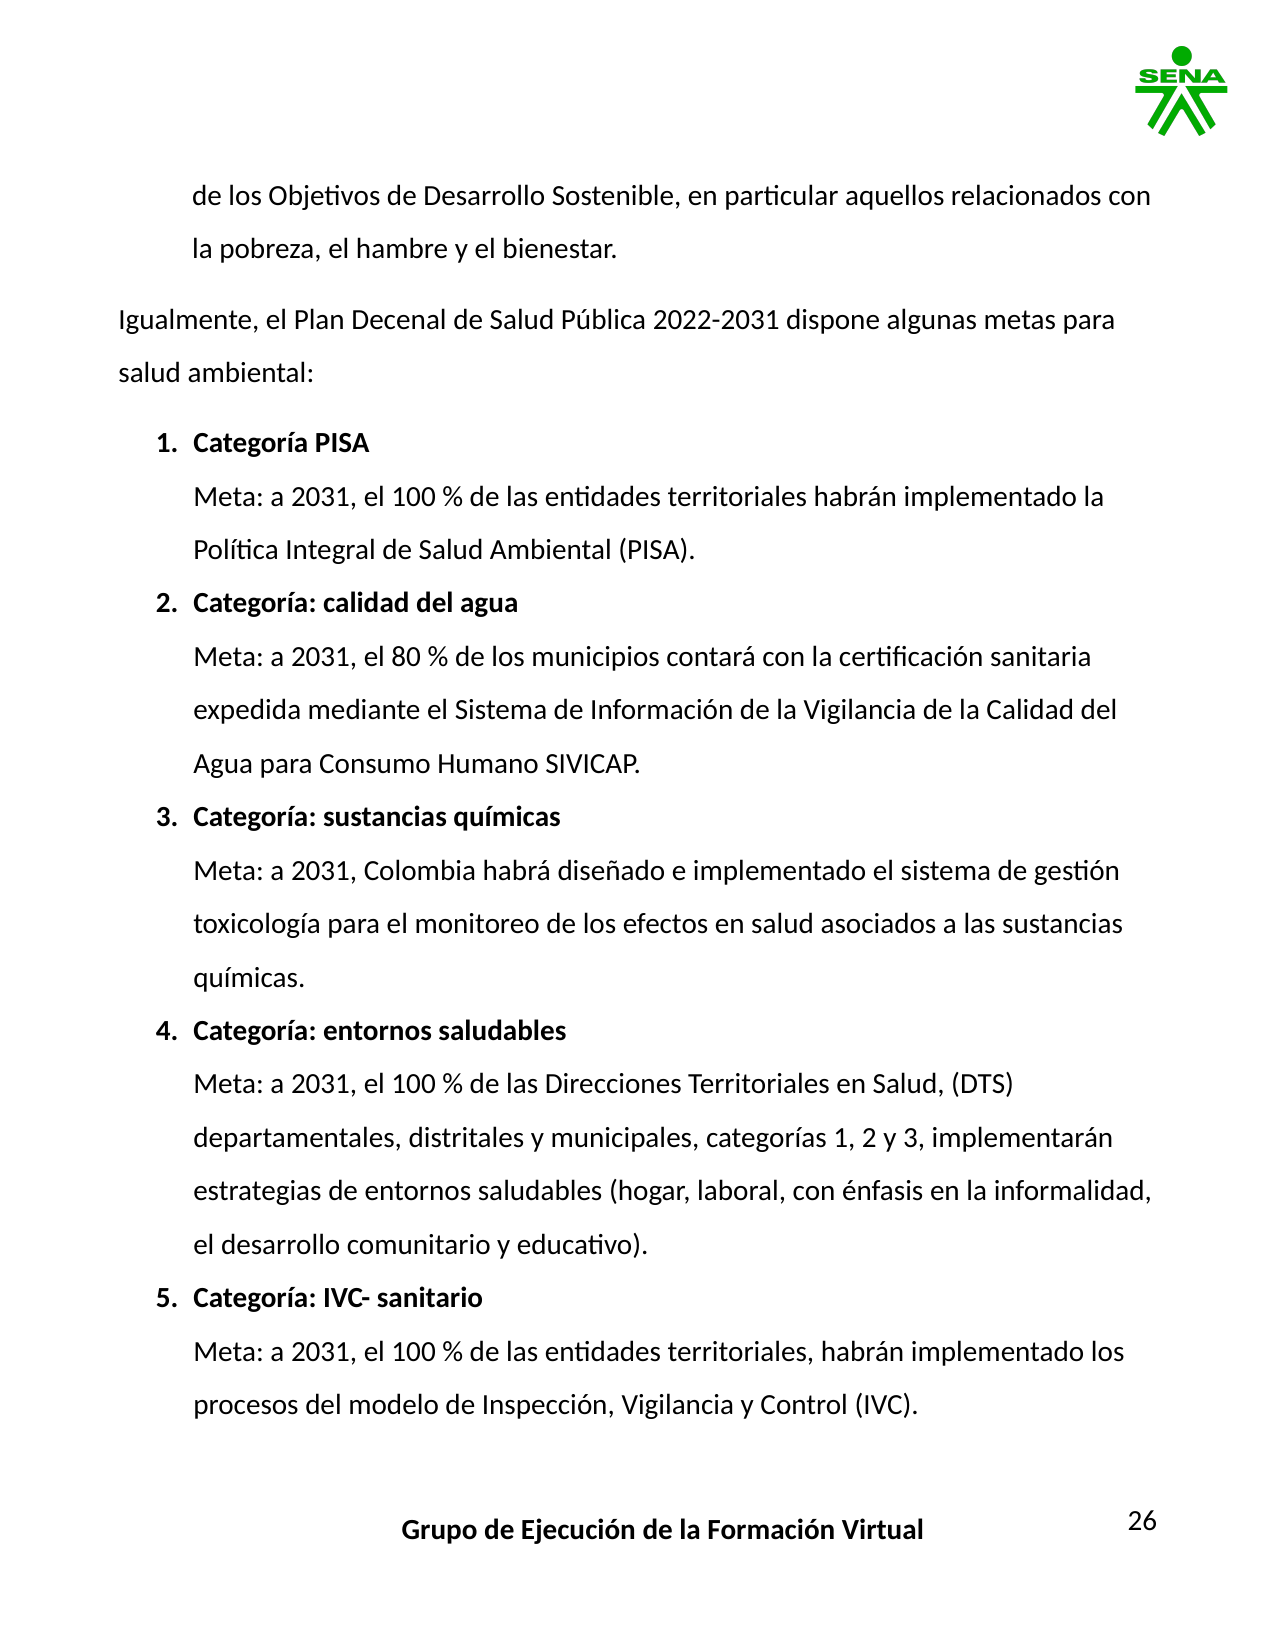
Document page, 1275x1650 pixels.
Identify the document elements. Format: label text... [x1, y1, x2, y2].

list Categoría: IVC- sanitario [156, 1279, 1157, 1315]
list Meta: a 2031, el 100 % de las entidades territoriales, habrán implementado los procesos del modelo de Inspección, Vigilancia y Control (IVC). [193, 1333, 1157, 1422]
list Meta: a 2031, Colombia habrá diseñado e implementado el sistema de gestión toxicología para el monitoreo de los efectos en salud asociados a las sustancias químicas. [193, 852, 1157, 994]
text Igualmente, el Plan Decenal de Salud Pública 2022-2031 dispone algunas metas para salud ambiental: [118, 301, 1157, 390]
list Categoría: sustancias químicas [156, 798, 1157, 834]
list Categoría: entornos saludables [156, 1012, 1157, 1048]
list Meta: a 2031, el 100 % de las entidades territoriales habrán implementado la Política Integral de Salud Ambiental (PISA). [193, 478, 1157, 567]
list Meta: a 2031, el 100 % de las Direcciones Territoriales en Salud, (DTS) departamentales, distritales y municipales, categorías 1, 2 y 3, implementarán estrategias de entornos saludables (hogar, laboral, con énfasis en la informalidad, el desarrollo comunitario y educativo). [193, 1066, 1157, 1261]
picture [1135, 46, 1228, 136]
list Categoría: calidad del agua [156, 584, 1157, 620]
list Categoría PISA [156, 424, 1157, 460]
list Meta: a 2031, el 80 % de los municipios contará con la certificación sanitaria expedida mediante el Sistema de Información de la Vigilancia de la Calidad del Agua para Consumo Humano SIVICAP. [193, 638, 1157, 781]
